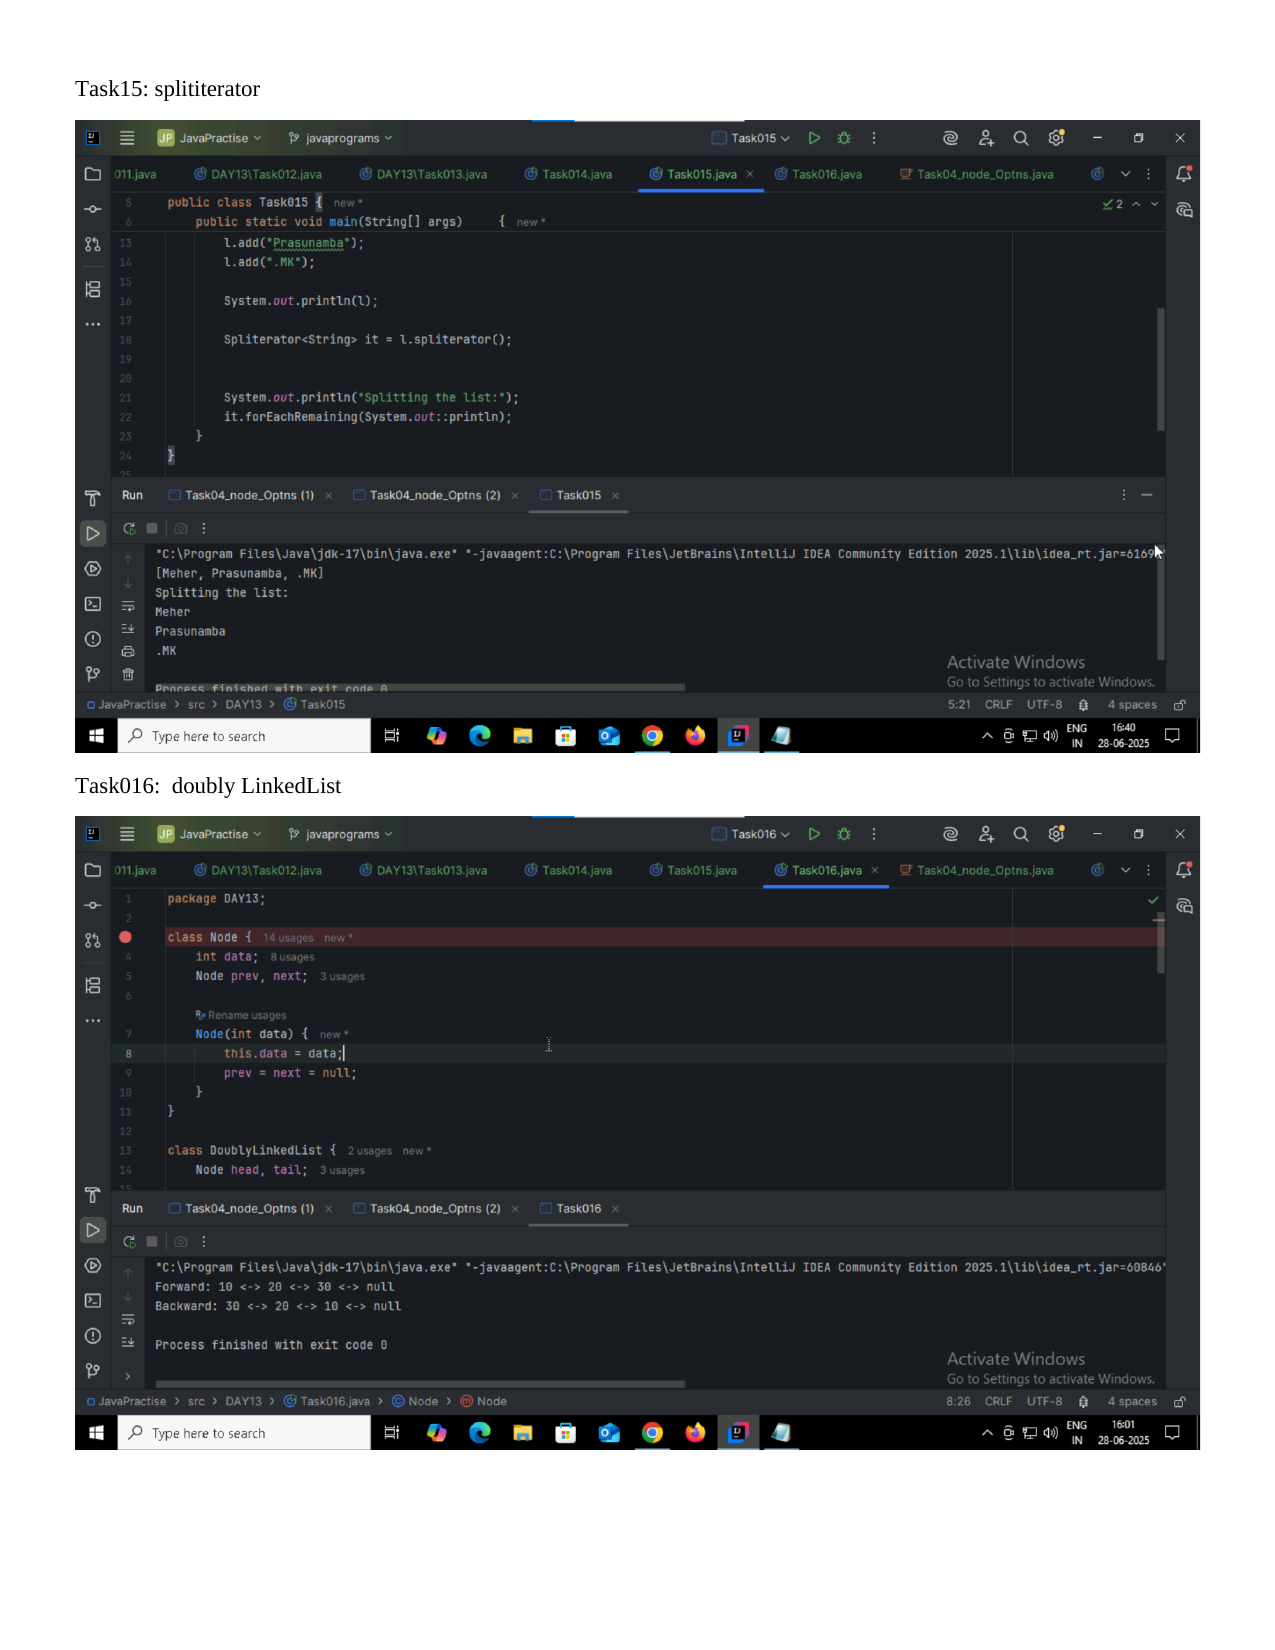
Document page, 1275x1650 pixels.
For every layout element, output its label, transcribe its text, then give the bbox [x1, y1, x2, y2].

picture [75, 816, 1200, 1450]
text Task15: splititerator [75, 75, 1200, 101]
text Task016: doubly LinkedList [75, 772, 1200, 798]
picture [75, 120, 1200, 753]
